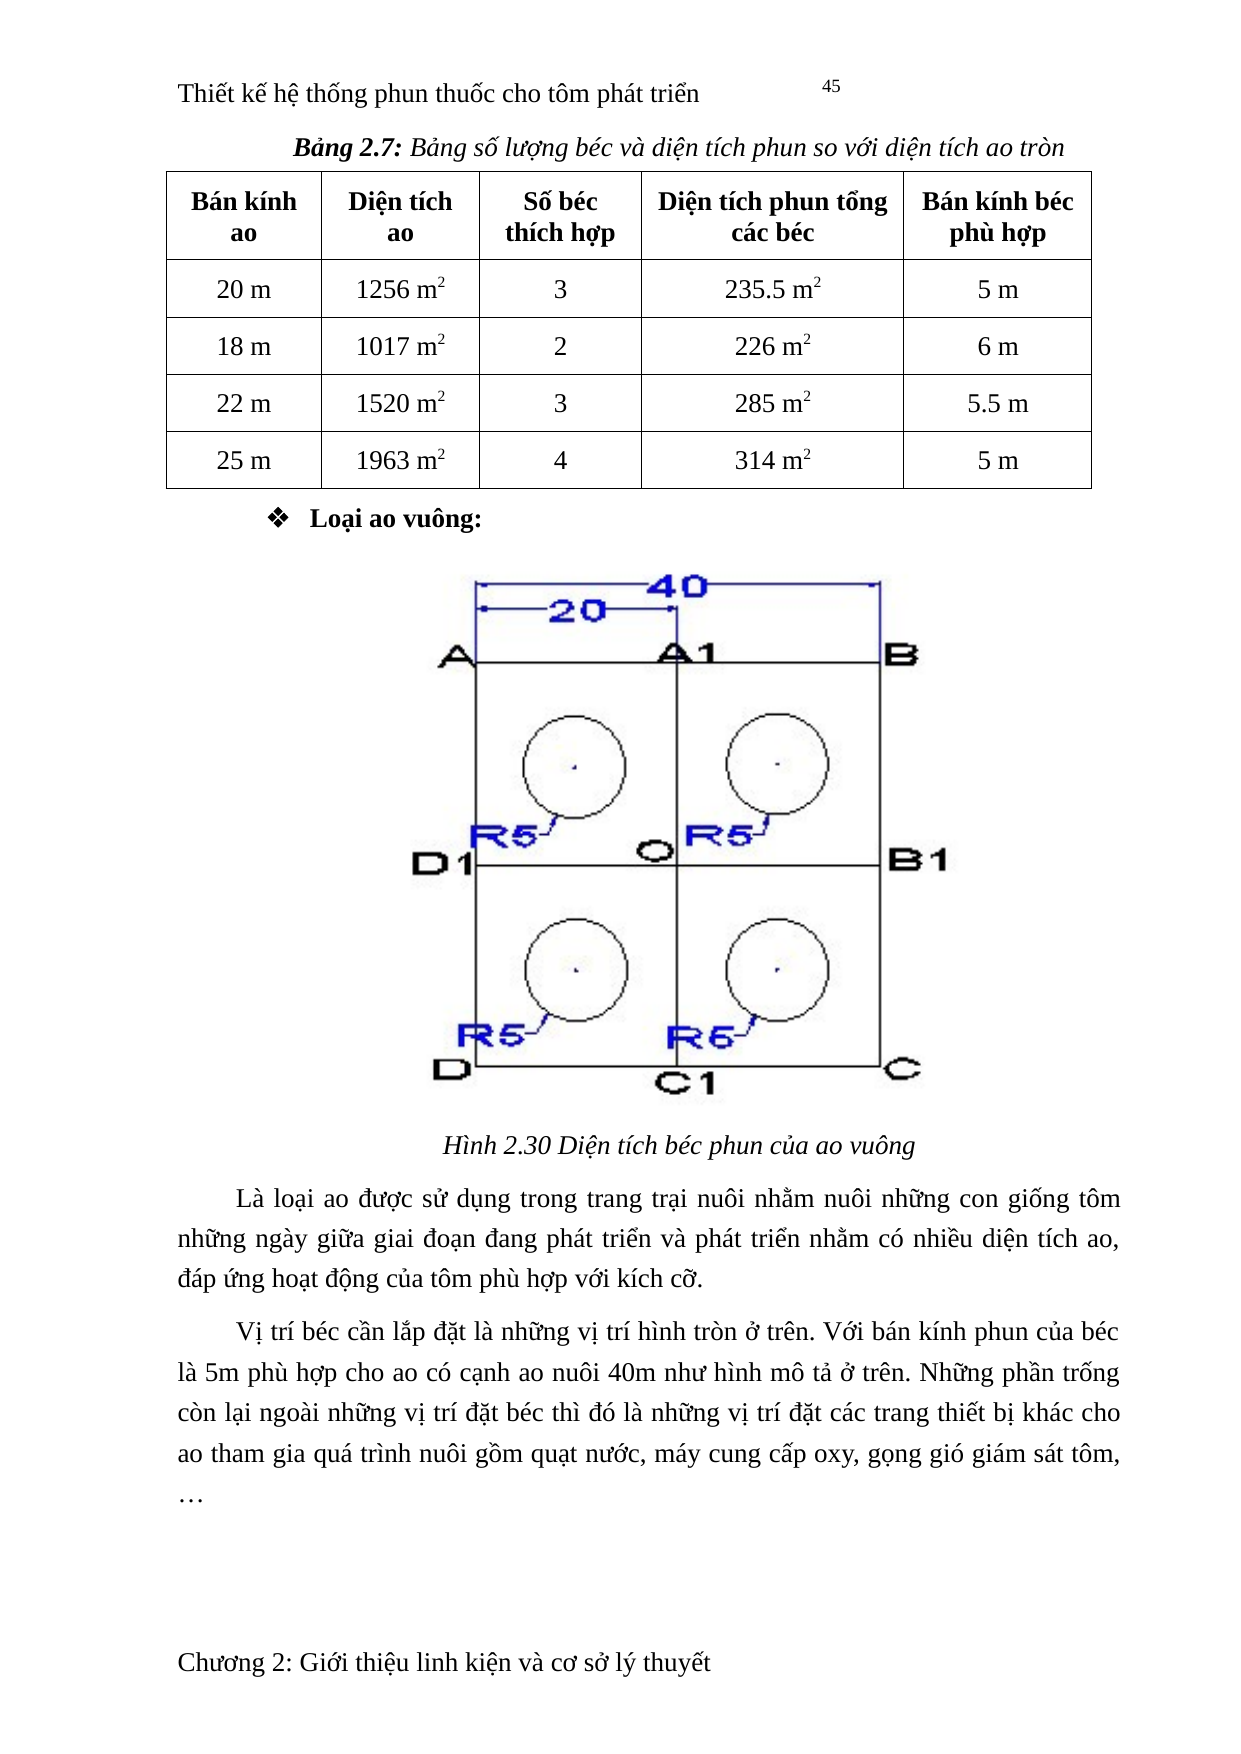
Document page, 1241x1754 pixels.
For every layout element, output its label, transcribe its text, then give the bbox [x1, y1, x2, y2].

table_cell 20 m [167, 260, 321, 317]
table_cell 3 [480, 260, 641, 317]
table_cell 226 m2 [642, 318, 903, 374]
table_cell 25 m [167, 432, 321, 488]
table_cell 1256 m2 [322, 260, 479, 317]
table_cell 2 [480, 318, 641, 374]
table_cell 285 m2 [642, 375, 903, 431]
table_cell 5.5 m [904, 375, 1091, 431]
table_cell 3 [480, 375, 641, 431]
list Hình 2.30 Diện tích béc phun của ao vuông [177, 1129, 1122, 1160]
list Vị trí béc cần lắp đặt là những vị trí hình tròn ở trên. Với bán kính phun của béc là 5m phù hợp cho ao có cạnh ao nuôi 40m như hình mô tả ở trên. Những phần trống còn lại ngoài những vị trí đặt béc thì đó là những vị trí đặt các trang thiết bị khác cho ao tham gia quá trình nuôi gồm quạt nước, máy cung cấp oxy, gọng gió giám sát tôm,… [177, 1315, 1122, 1508]
text Là loại ao được sử dụng trong trang trại nuôi nhằm nuôi những con giống tôm những ngày giữa giai đoạn đang phát triển và phát triển nhằm có nhiều diện tích ao, đáp ứng hoạt động của tôm phù hợp với kích cỡ. [177, 1182, 1122, 1294]
list Loại ao vuông: [266, 502, 1122, 533]
list Bảng 2.7: Bảng số lượng béc và diện tích phun so với diện tích ao tròn [177, 131, 1122, 162]
table_cell 4 [480, 432, 641, 488]
table_header Bán kính béc phù hợp [904, 172, 1091, 259]
table_cell 235.5 m2 [642, 260, 903, 317]
table_cell 18 m [167, 318, 321, 374]
table_cell 1520 m2 [322, 375, 479, 431]
table_header Diện tích ao [322, 172, 479, 259]
table_cell 22 m [167, 375, 321, 431]
table_cell 6 m [904, 318, 1091, 374]
table_cell 5 m [904, 260, 1091, 317]
picture [378, 542, 980, 1120]
table_header Bán kính ao [167, 172, 321, 259]
table_cell 5 m [904, 432, 1091, 488]
table_cell 314 m2 [642, 432, 903, 488]
table_cell 1963 m2 [322, 432, 479, 488]
table_header Số béc thích hợp [480, 172, 641, 259]
table_header Diện tích phun tổng các béc [642, 172, 903, 259]
table_cell 1017 m2 [322, 318, 479, 374]
